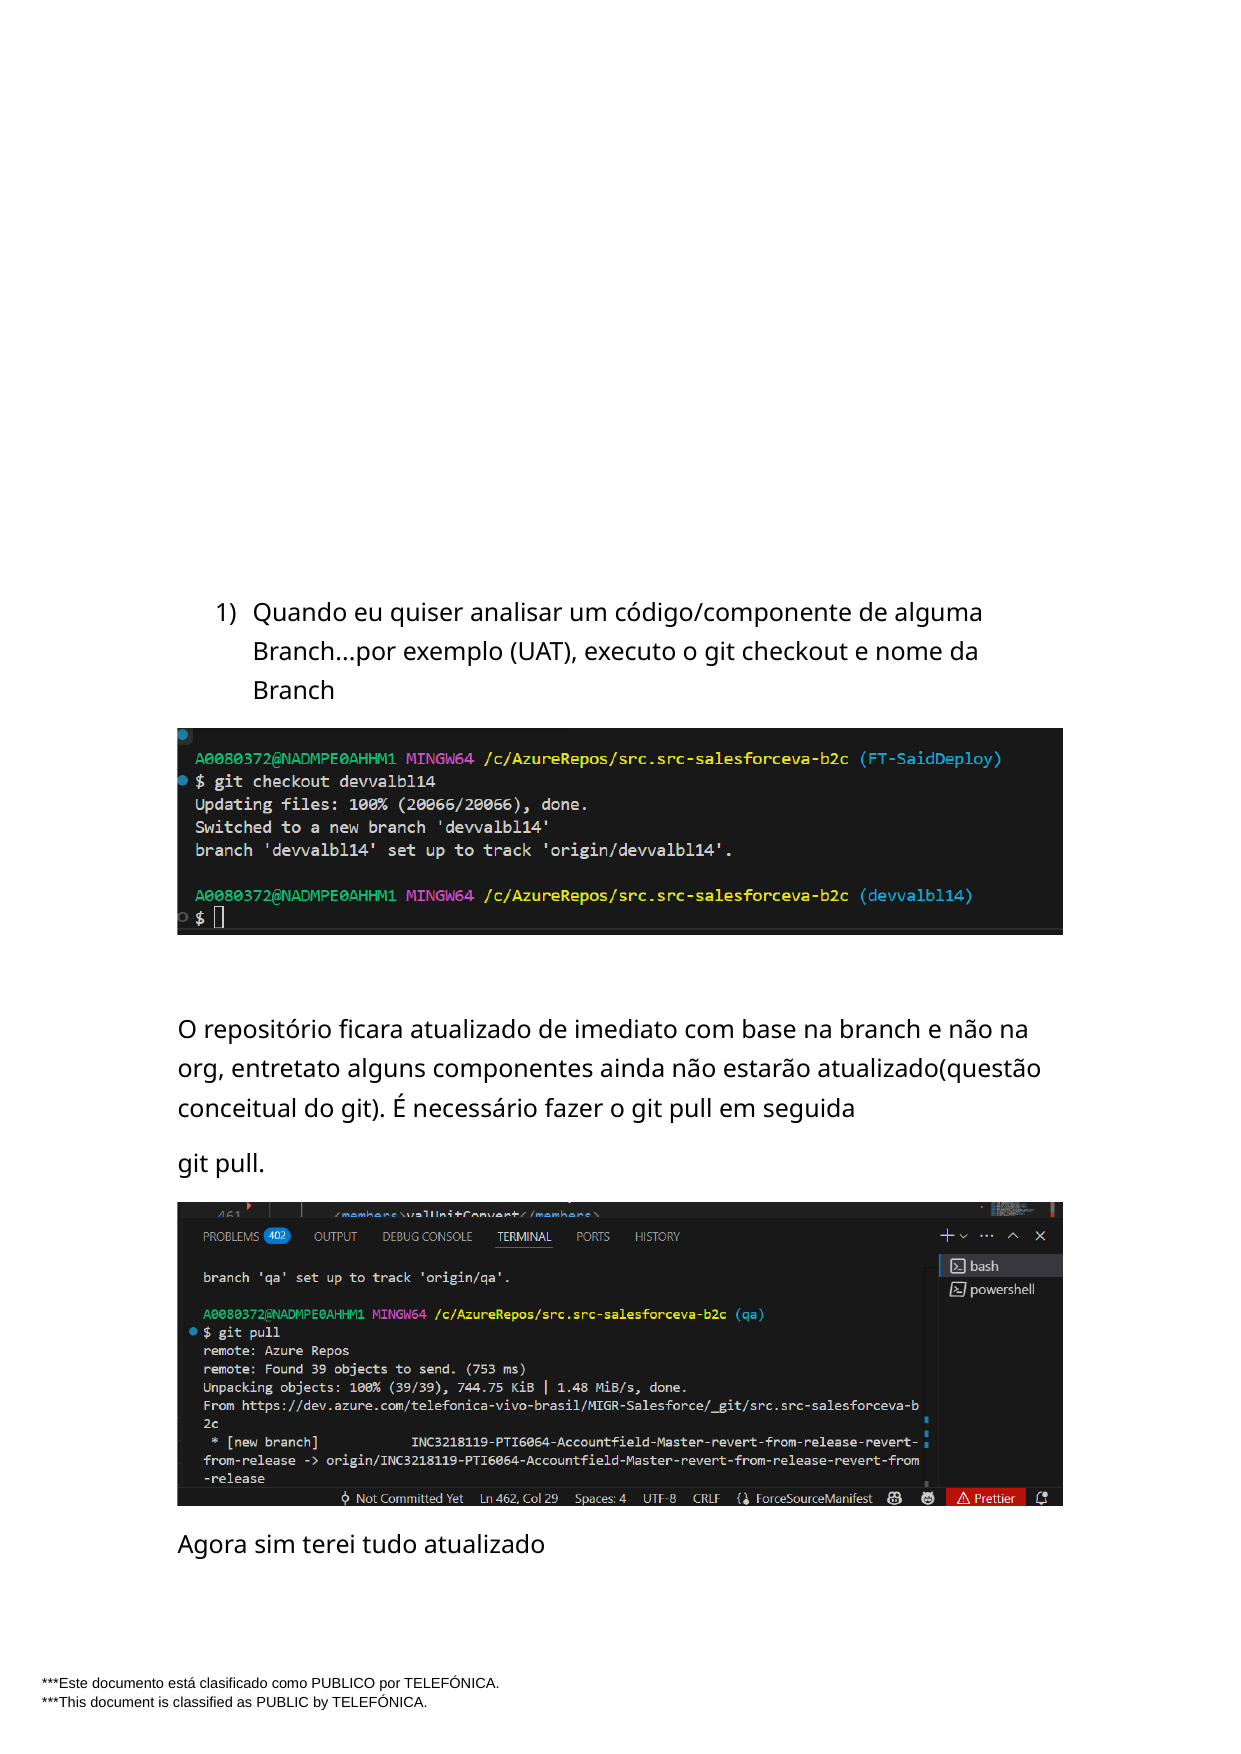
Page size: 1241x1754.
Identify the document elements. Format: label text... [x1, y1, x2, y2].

picture [177, 1202, 1063, 1506]
text git pull. [177, 1146, 1063, 1180]
list Quando eu quiser analisar um código/componente de alguma Branch...por exemplo (UAT), executo o git checkout e nome da Branch [215, 594, 1063, 707]
picture [177, 728, 1063, 935]
text Agora sim terei tudo atualizado [177, 1527, 1063, 1561]
text O repositório ficara atualizado de imediato com base na branch e não na org, entretato alguns componentes ainda não estarão atualizado(questão conceitual do git). É necessário fazer o git pull em seguida [177, 1012, 1063, 1124]
